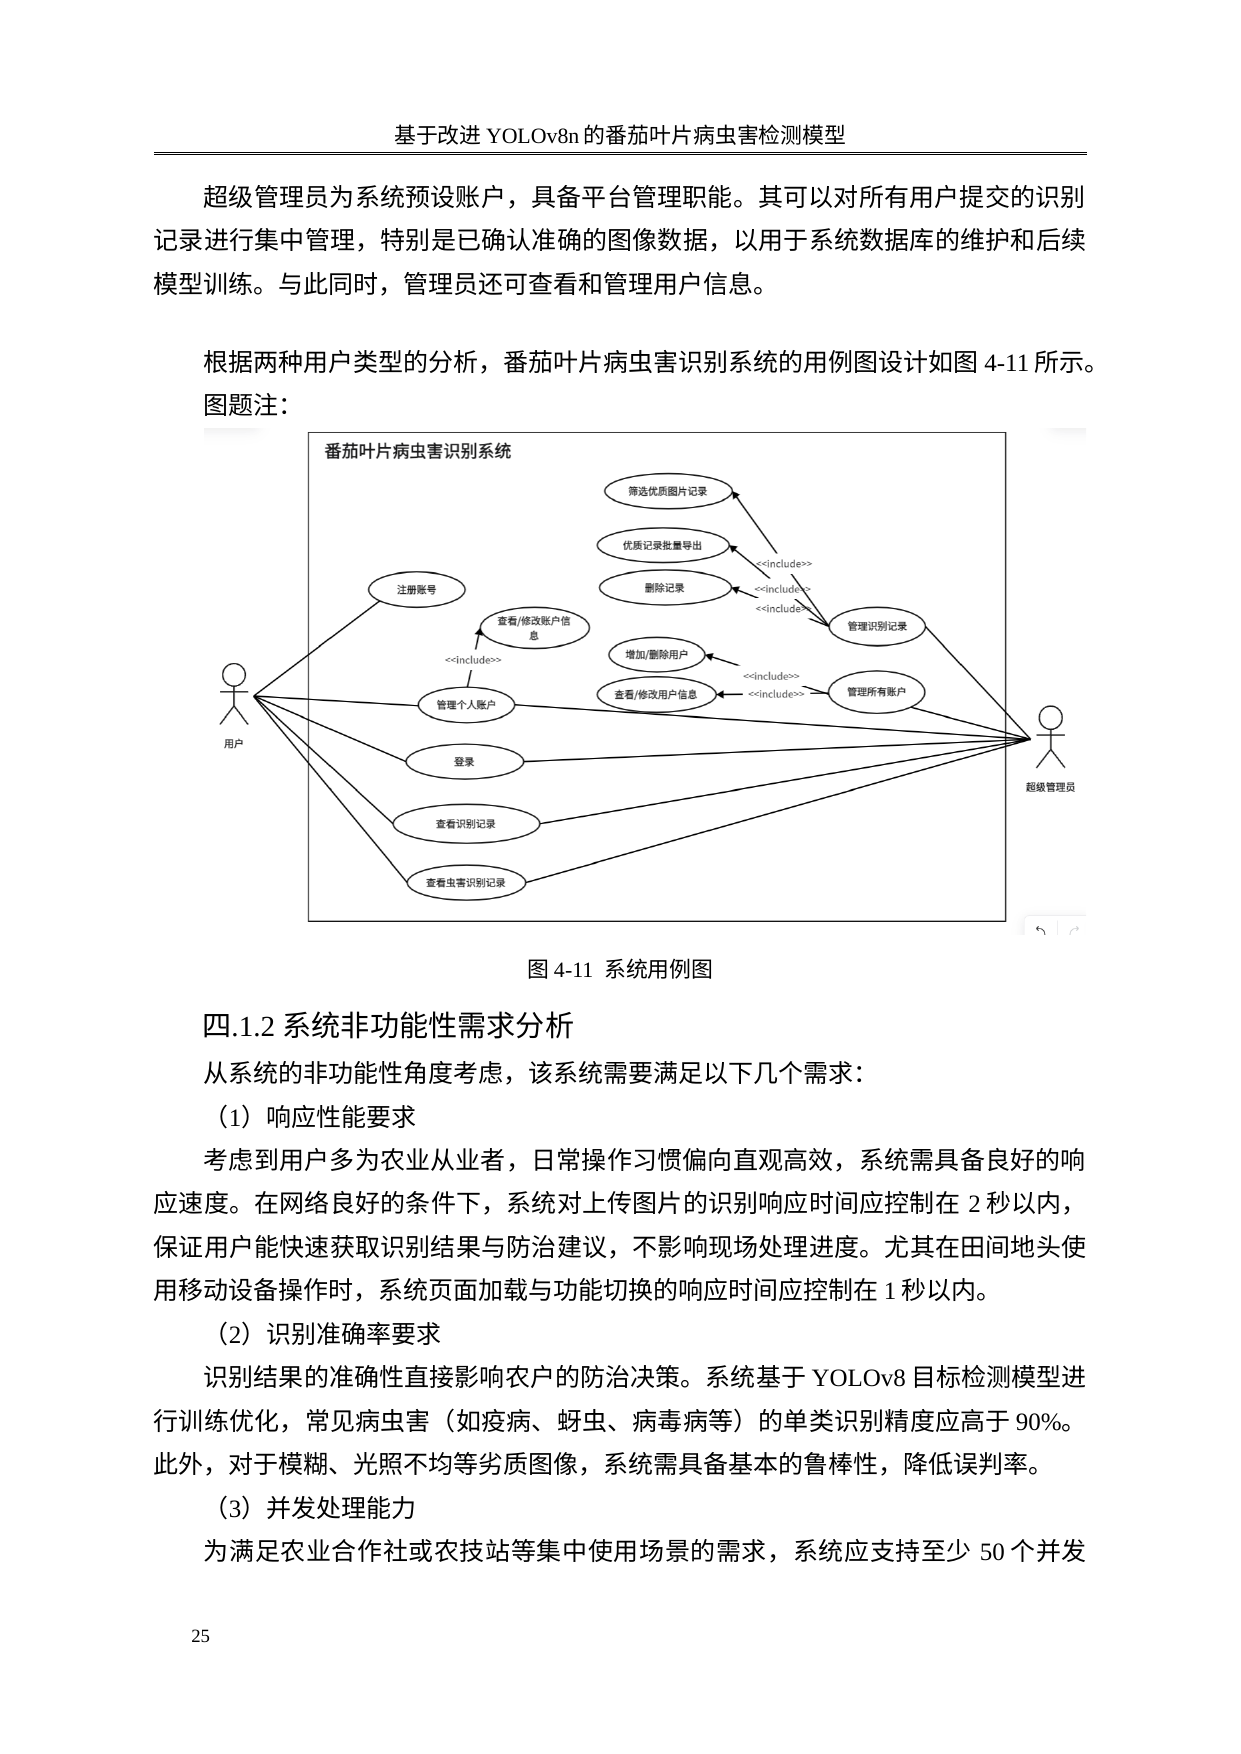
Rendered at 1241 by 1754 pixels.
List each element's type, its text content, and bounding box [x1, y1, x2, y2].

text （2）识别准确率要求 [153, 1314, 1087, 1351]
text 从系统的非功能性角度考虑，该系统需要满足以下几个需求： [153, 1054, 1087, 1090]
text （1）响应性能要求 [153, 1097, 1087, 1133]
text 超级管理员为系统预设账户，具备平台管理职能。其可以对所有用户提交的识别记录进行集中管理，特别是已确认准确的图像数据，以用于系统数据库的维护和后续模型训练。与此同时，管理员还可查看和管理用户信息。 [153, 177, 1087, 300]
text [153, 1531, 1087, 1568]
text 考虑到用户多为农业从业者，日常操作习惯偏向直观高效，系统需具备良好的响应速度。在网络良好的条件下，系统对上传图片的识别响应时间应控制在2秒以内，保证用户能快速获取识别结果与防治建议，不影响现场处理进度。尤其在田间地头使用移动设备操作时，系统页面加载与功能切换的响应时间应控制在1秒以内。 [153, 1141, 1087, 1307]
text （3）并发处理能力 [153, 1488, 1087, 1524]
subtitle 系统非功能性需求分析 [202, 1003, 1087, 1045]
picture [204, 428, 1087, 935]
text 识别结果的准确性直接影响农户的防治决策。系统基于YOLOv8目标检测模型进行训练优化，常见病虫害（如疫病、蚜虫、病毒病等）的单类识别精度应高于90%。此外，对于模糊、光照不均等劣质图像，系统需具备基本的鲁棒性，降低误判率。 [153, 1358, 1087, 1481]
text 图题注： [153, 385, 1087, 422]
